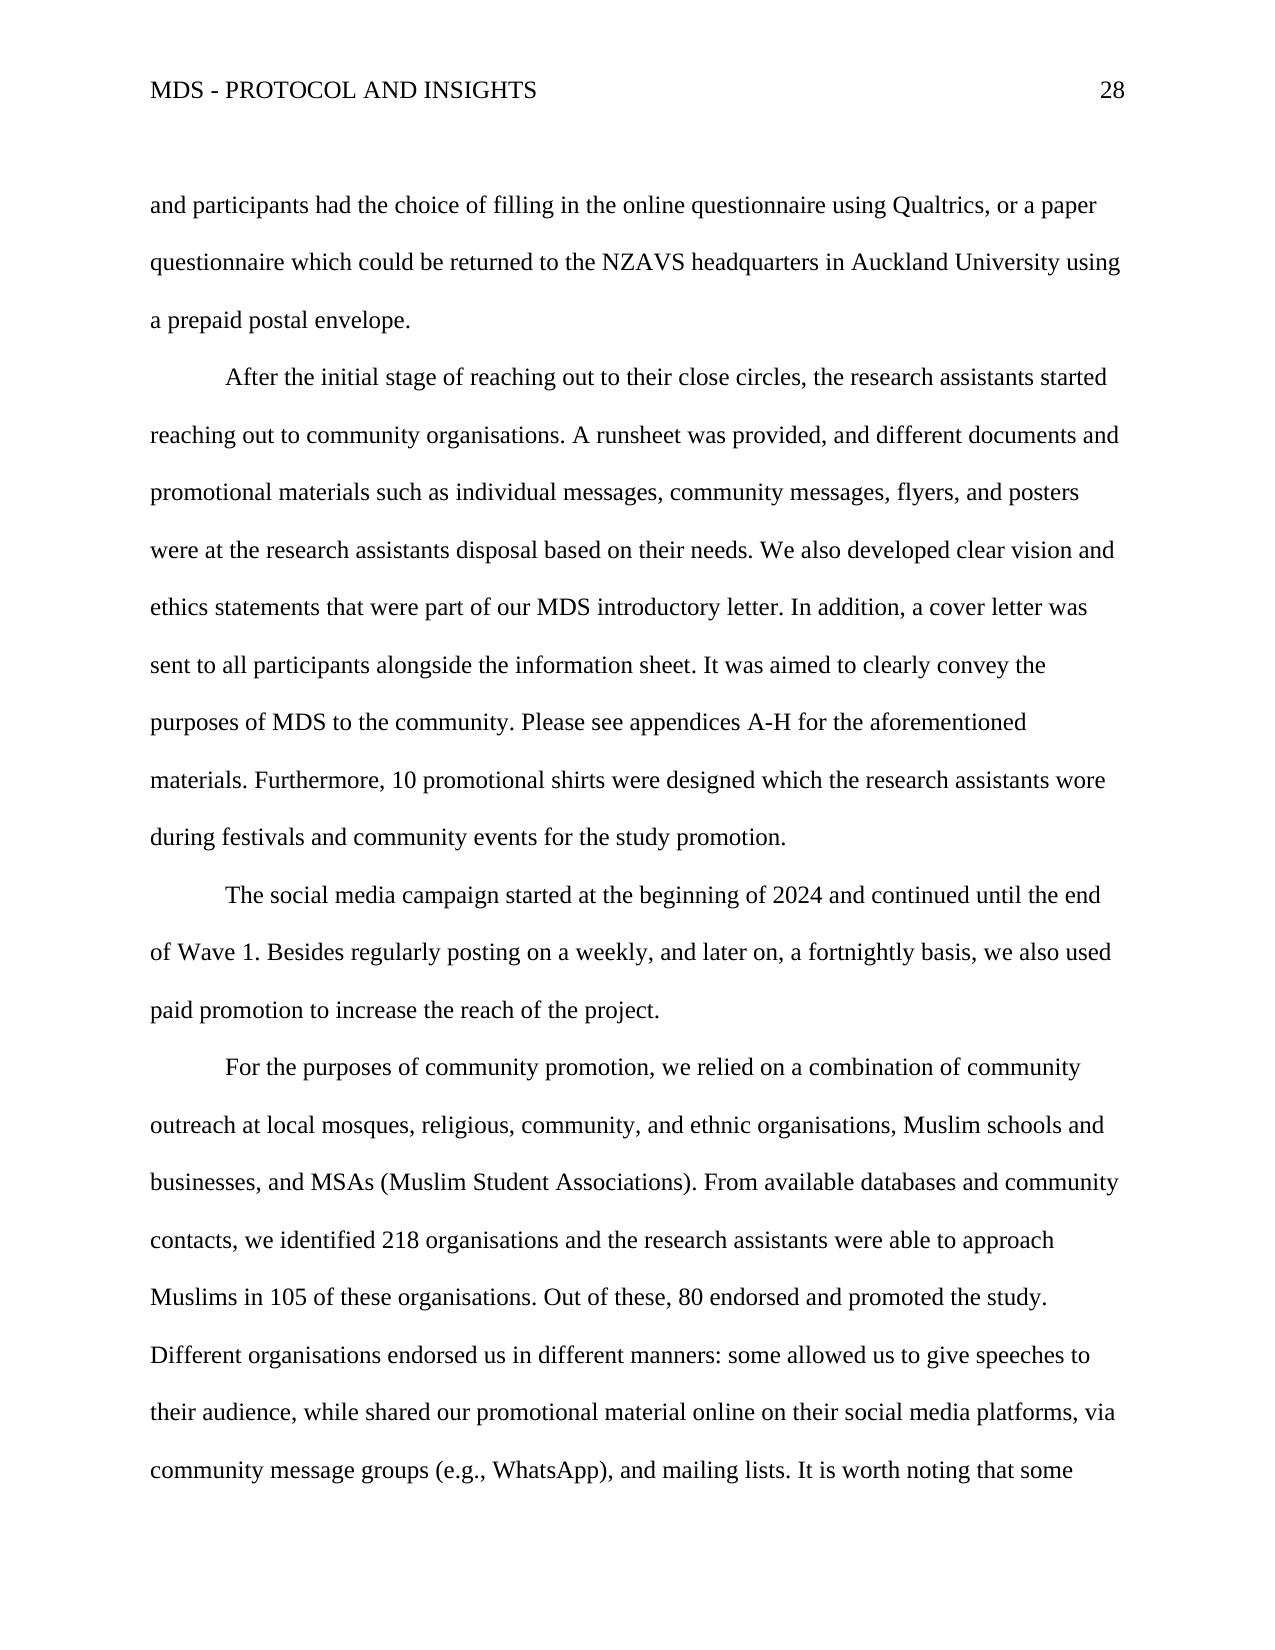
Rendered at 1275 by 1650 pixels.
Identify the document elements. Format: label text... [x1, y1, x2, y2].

text After the initial stage of reaching out to their close circles, the research assistants started reaching out to community organisations. A runsheet was provided, and different documents and promotional materials such as individual messages, community messages, flyers, and posters were at the research assistants disposal based on their needs. We also developed clear vision and ethics statements that were part of our MDS introductory letter. In addition, a cover letter was sent to all participants alongside the information sheet. It was aimed to clearly convey the purposes of MDS to the community. Please see appendices A-H for the aforementioned materials. Furthermore, 10 promotional shirts were designed which the research assistants wore during festivals and community events for the study promotion. [150, 362, 1125, 851]
text The social media campaign started at the beginning of 2024 and continued until the end of Wave 1. Besides regularly posting on a weekly, and later on, a fortnightly basis, we also used paid promotion to increase the reach of the project. [150, 880, 1125, 1024]
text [150, 190, 1125, 334]
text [150, 1052, 1125, 1484]
